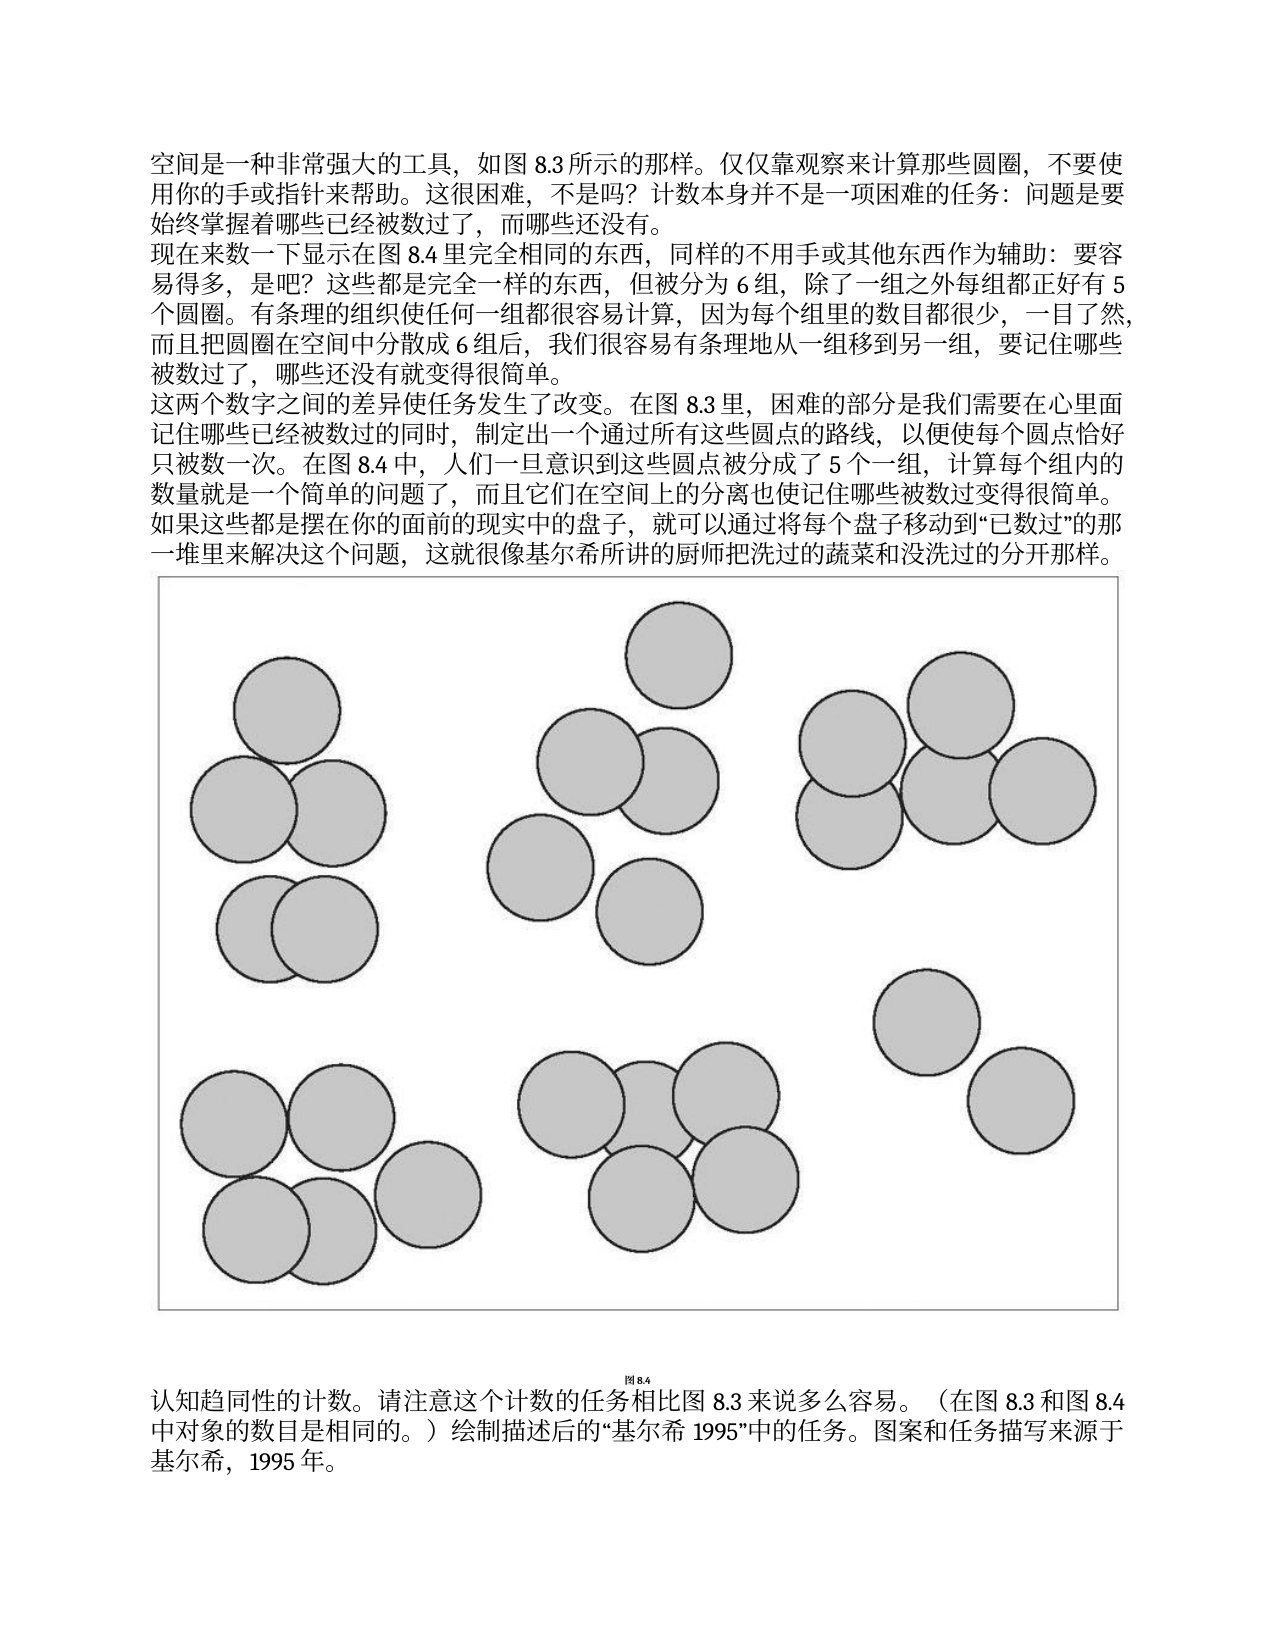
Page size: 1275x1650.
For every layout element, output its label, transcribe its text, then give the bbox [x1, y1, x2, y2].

text 现在来数一下显示在图8.4里完全相同的东西，同样的不用手或其他东西作为辅助：要容易得多，是吧？这些都是完全一样的东西，但被分为6组，除了一组之外每组都正好有5个圆圈。有条理的组织使任何一组都很容易计算，因为每个组里的数目都很少，一目了然，而且把圆圈在空间中分散成6组后，我们很容易有条理地从一组移到另一组，要记住哪些被数过了，哪些还没有就变得很简单。 [150, 240, 1125, 390]
text 认知趋同性的计数。请注意这个计数的任务相比图8.3来说多么容易。（在图8.3和图8.4中对象的数目是相同的。）绘制描述后的“基尔希1995”中的任务。图案和任务描写来源于基尔希，1995年。 [150, 1387, 1125, 1477]
text 这两个数字之间的差异使任务发生了改变。在图8.3里，困难的部分是我们需要在心里面记住哪些已经被数过的同时，制定出一个通过所有这些圆点的路线，以便使每个圆点恰好只被数一次。在图8.4中，人们一旦意识到这些圆点被分成了5个一组，计算每个组内的数量就是一个简单的问题了，而且它们在空间上的分离也使记住哪些被数过变得很简单。如果这些都是摆在你的面前的现实中的盘子，就可以通过将每个盘子移动到“已数过”的那一堆里来解决这个问题，这就很像基尔希所讲的厨师把洗过的蔬菜和没洗过的分开那样。 [150, 390, 1125, 570]
picture [150, 570, 1125, 1318]
text 空间是一种非常强大的工具，如图8.3所示的那样。仅仅靠观察来计算那些圆圈，不要使用你的手或指针来帮助。这很困难，不是吗？计数本身并不是一项困难的任务：问题是要始终掌握着哪些已经被数过了，而哪些还没有。 [150, 150, 1125, 240]
text 图8.4 [150, 1357, 1125, 1387]
